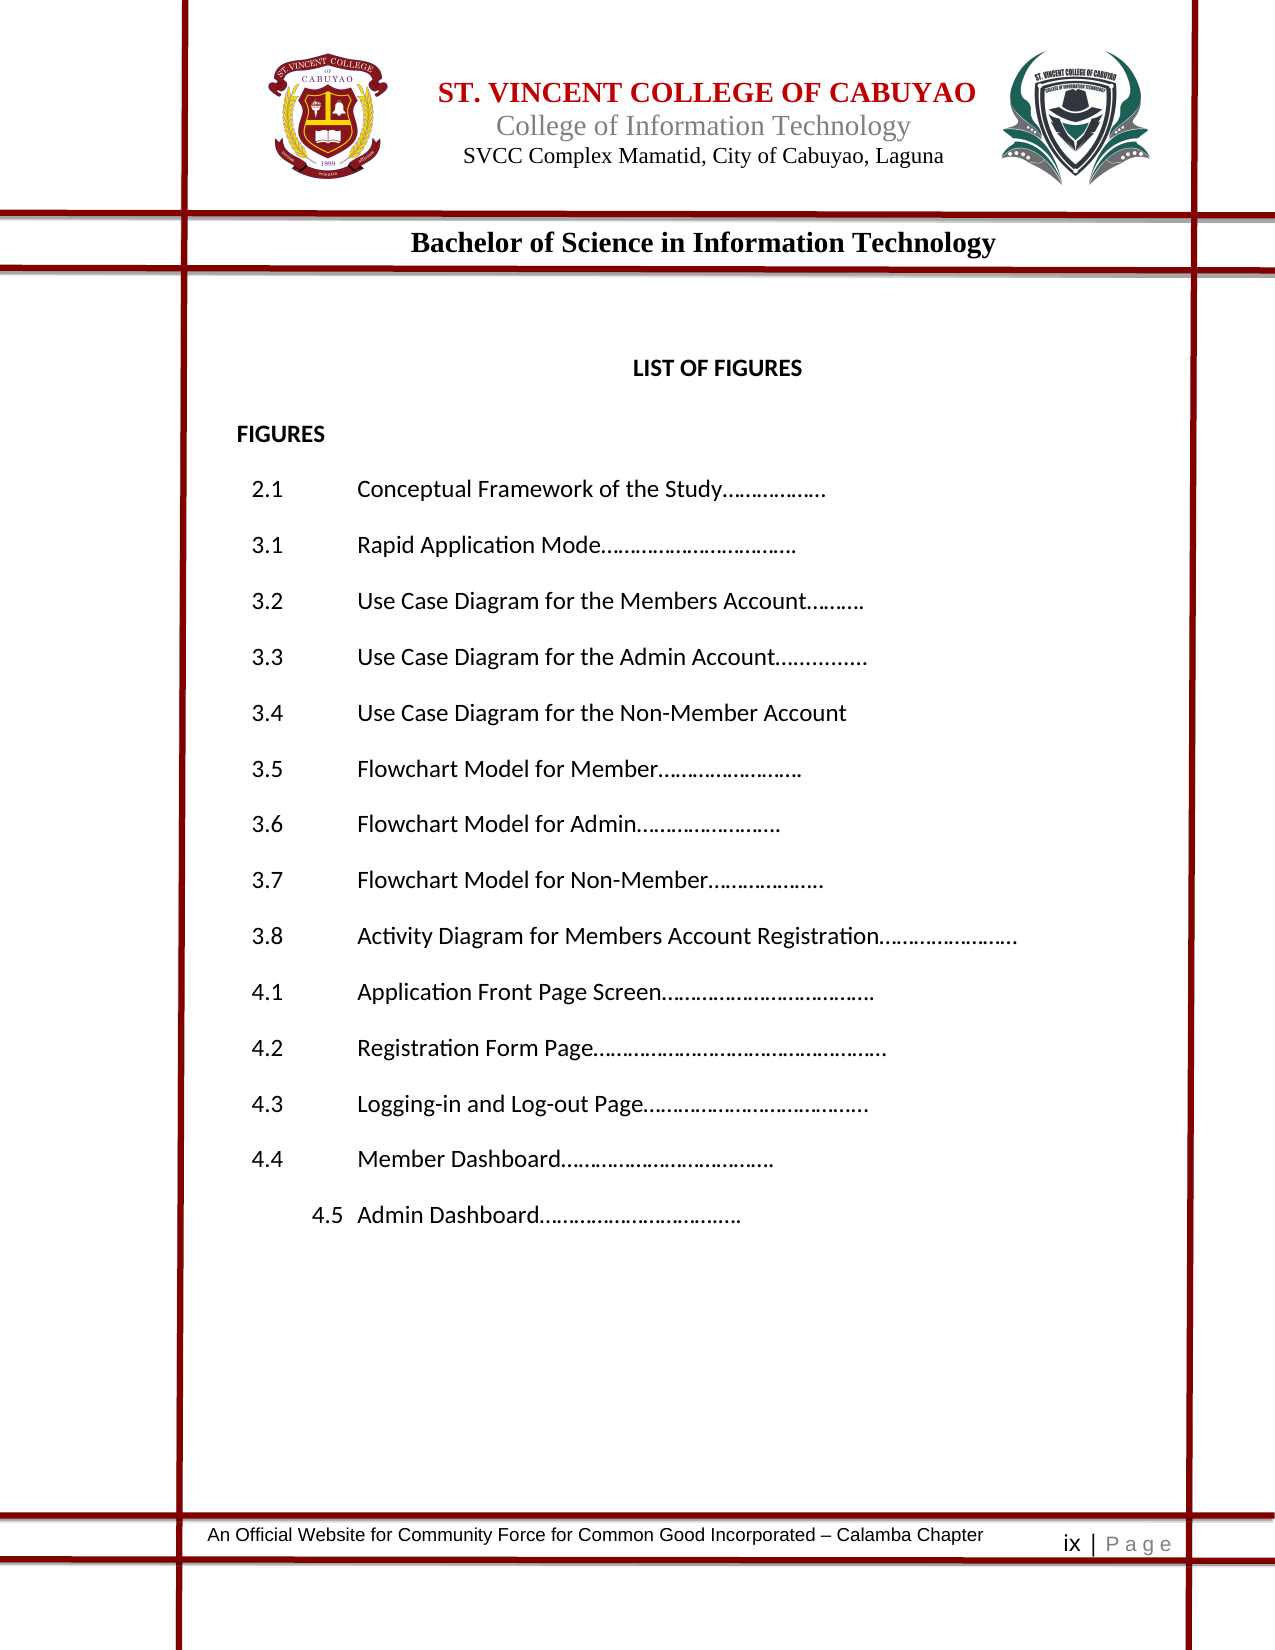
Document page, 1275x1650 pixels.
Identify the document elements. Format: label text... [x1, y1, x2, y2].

text 3.8 Activity Diagram for Members Account Registration…………………… [237, 920, 1200, 951]
text 4.3 Logging-in and Log-out Page………………………………... [237, 1088, 1200, 1118]
text 4.5 Admin Dashboard………………………….…. [237, 1199, 1200, 1230]
text 3.4 Use Case Diagram for the Non-Member Account [237, 697, 1200, 727]
text 3.7 Flowchart Model for Non-Member……………….. [237, 864, 1200, 895]
text 4.1 Application Front Page Screen………………………………. [237, 976, 1200, 1007]
text 3.3 Use Case Diagram for the Admin Account…............ [237, 641, 1200, 672]
text 4.4 Member Dashboard………………………………. [237, 1144, 1200, 1174]
text 3.5 Flowchart Model for Member……………………. [237, 753, 1200, 783]
text 4.2 Registration Form Page…………………………………………… [237, 1032, 1200, 1062]
picture [1001, 51, 1150, 185]
text 2.1 Conceptual Framework of the Study……………… [237, 474, 1200, 504]
text FIGURES [237, 418, 1200, 448]
text LIST OF FIGURES [266, 353, 1170, 383]
picture [244, 34, 418, 207]
text 3.6 Flowchart Model for Admin……………………. [237, 809, 1200, 839]
text 3.2 Use Case Diagram for the Members Account………. [237, 585, 1200, 616]
text 3.1 Rapid Application Mode……………………………. [237, 529, 1200, 560]
